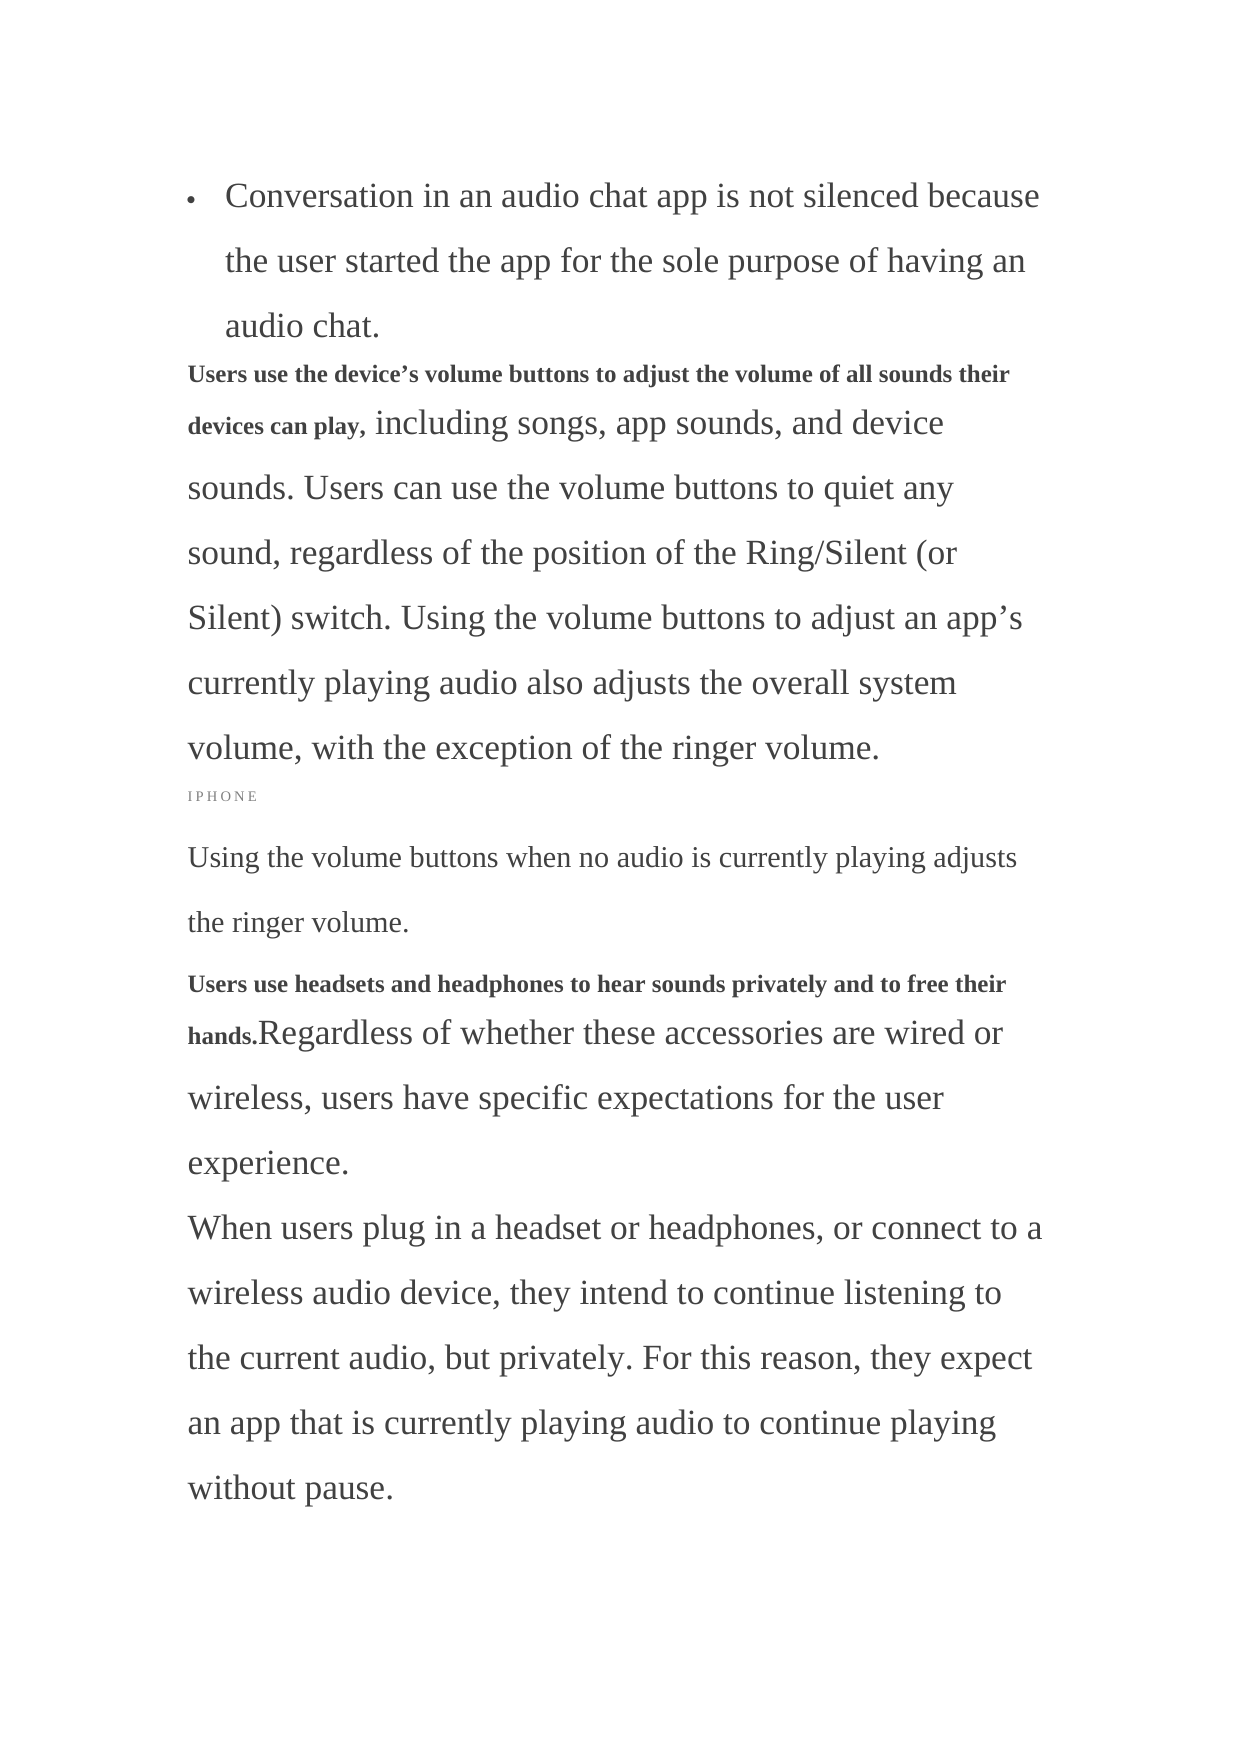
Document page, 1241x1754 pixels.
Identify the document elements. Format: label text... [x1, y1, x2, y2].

text Users use headsets and headphones to hear sounds privately and to free their hands.Regardless of whether these accessories are wired or wireless, users have specific expectations for the user experience. [187, 967, 1053, 1194]
text Using the volume buttons when no audio is currently playing adjusts the ringer volume. [187, 824, 1053, 954]
text Users use the device’s volume buttons to adjust the volume of all sounds their devices can play, including songs, app sounds, and device sounds. Users can use the volume buttons to quiet any sound, regardless of the position of the Ring/Silent (or Silent) switch. Using the volume buttons to adjust an app’s currently playing audio also adjusts the overall system volume, with the exception of the ringer volume. [187, 357, 1053, 779]
title IPHONE [187, 779, 1053, 812]
text When users plug in a headset or headphones, or connect to a wireless audio device, they intend to continue listening to the current audio, but privately. For this reason, they expect an app that is currently playing audio to continue playing without pause. [187, 1194, 1053, 1519]
list Conversation in an audio chat app is not silenced because the user started the app for the sole purpose of having an audio chat. [187, 162, 1053, 357]
